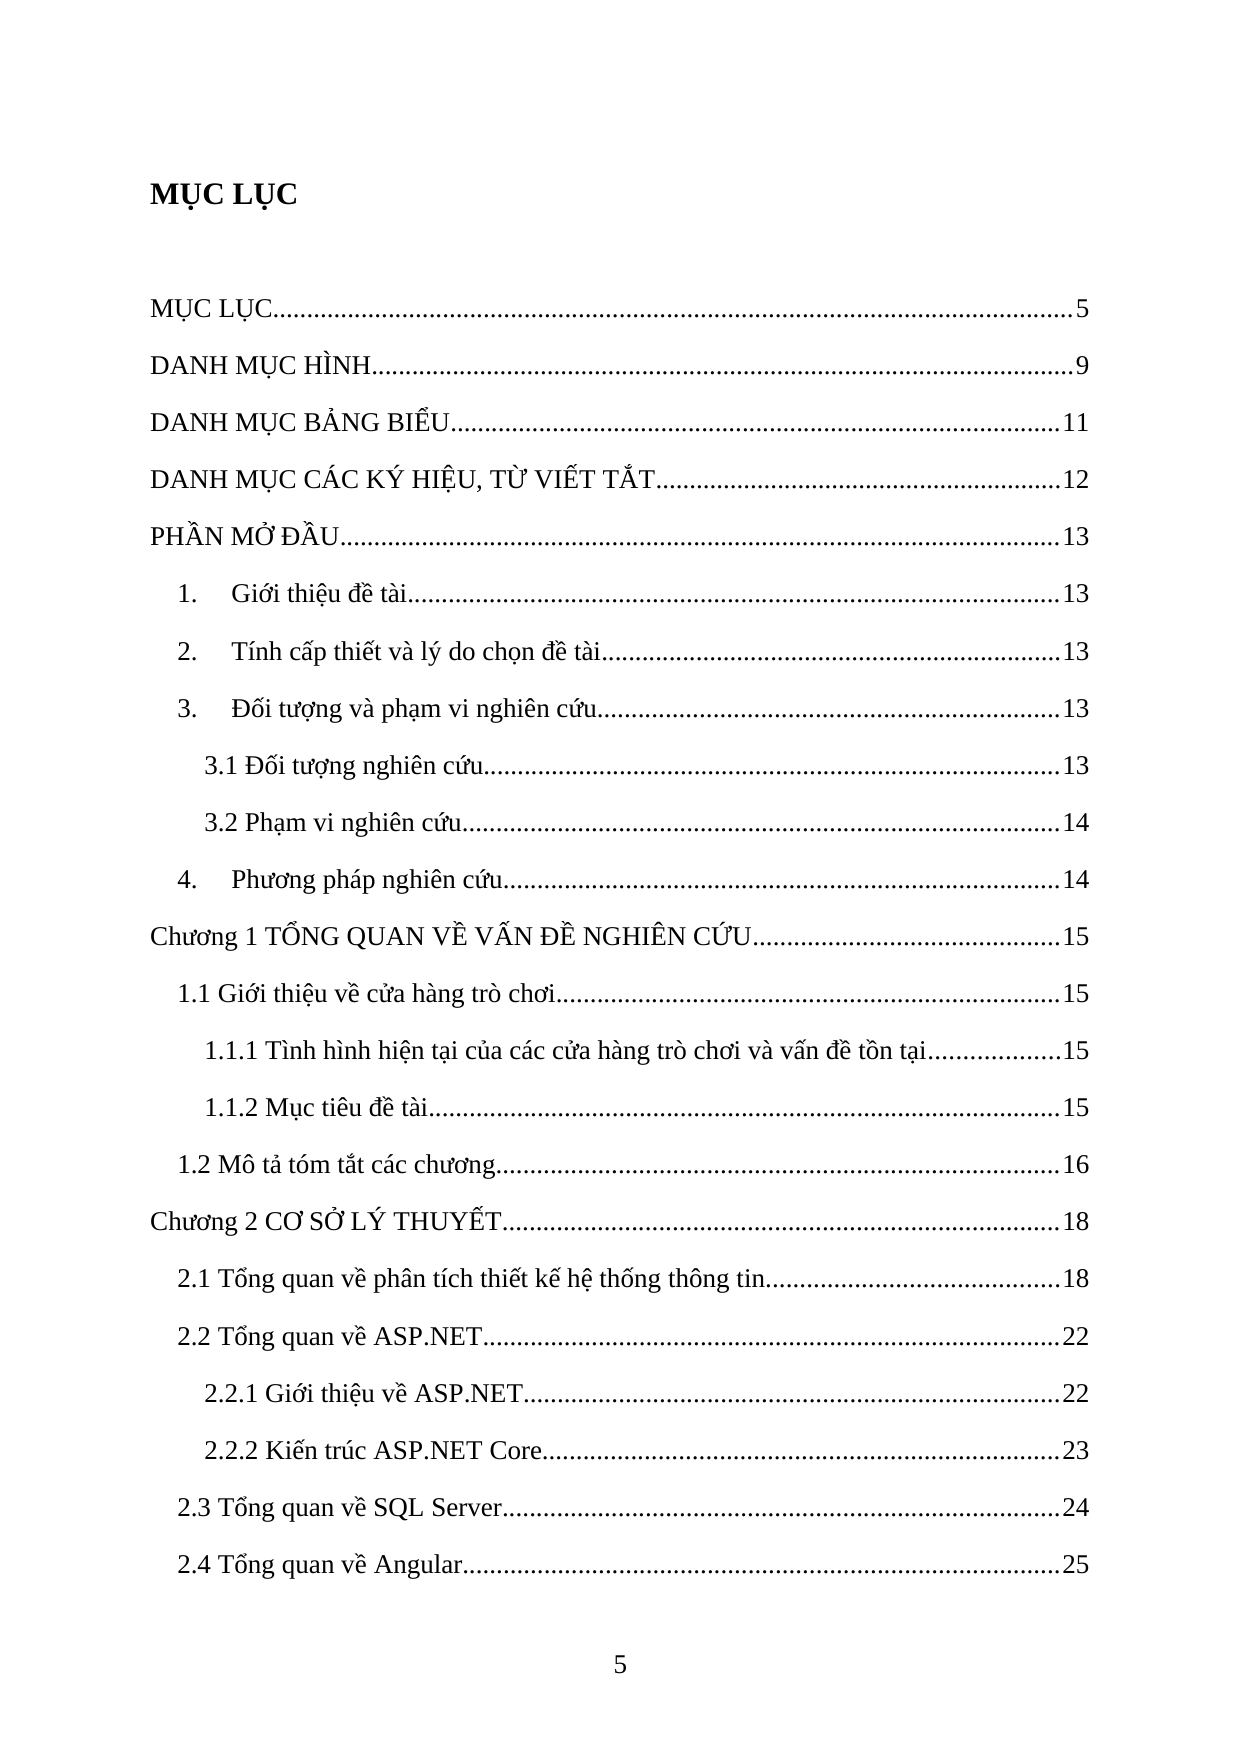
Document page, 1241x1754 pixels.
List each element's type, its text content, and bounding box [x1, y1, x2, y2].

text 2.3 Tổng quan về SQL Server 24 [177, 1491, 1090, 1522]
subtitle MỤC LỤC [150, 175, 1090, 211]
text 1.1.1 Tình hình hiện tại của các cửa hàng trò chơi và vấn đề tồn tại 15 [204, 1034, 1090, 1065]
text 1.1.2 Mục tiêu đề tài 15 [204, 1091, 1090, 1122]
text 3.2 Phạm vi nghiên cứu 14 [204, 806, 1090, 837]
text 2.2 Tổng quan về ASP.NET 22 [177, 1320, 1090, 1351]
text 2.4 Tổng quan về Angular 25 [177, 1548, 1090, 1579]
text PHẦN MỞ ĐẦU 13 [150, 521, 1090, 552]
text DANH MỤC BẢNG BIỂU 11 [150, 406, 1090, 437]
text 3. Đối tượng và phạm vi nghiên cứu 13 [177, 692, 1090, 723]
text 1.2 Mô tả tóm tắt các chương 16 [177, 1148, 1090, 1179]
text 2. Tính cấp thiết và lý do chọn đề tài 13 [177, 635, 1090, 666]
text DANH MỤC CÁC KÝ HIỆU, TỪ VIẾT TẮT 12 [150, 463, 1090, 494]
text 1. Giới thiệu đề tài 13 [177, 578, 1090, 609]
text 2.2.2 Kiến trúc ASP.NET Core 23 [204, 1434, 1090, 1465]
text 2.2.1 Giới thiệu về ASP.NET 22 [204, 1377, 1090, 1408]
text 1.1 Giới thiệu về cửa hàng trò chơi 15 [177, 977, 1090, 1008]
text 3.1 Đối tượng nghiên cứu 13 [204, 749, 1090, 780]
text 2.1 Tổng quan về phân tích thiết kế hệ thống thông tin 18 [177, 1263, 1090, 1294]
text MỤC LỤC 5 [150, 292, 1090, 323]
text DANH MỤC HÌNH 9 [150, 349, 1090, 380]
text Chương 1 TỔNG QUAN VỀ VẤN ĐỀ NGHIÊN CỨU 15 [150, 920, 1090, 951]
text Chương 2 CƠ SỞ LÝ THUYẾT 18 [150, 1206, 1090, 1237]
text 4. Phương pháp nghiên cứu 14 [177, 863, 1090, 894]
